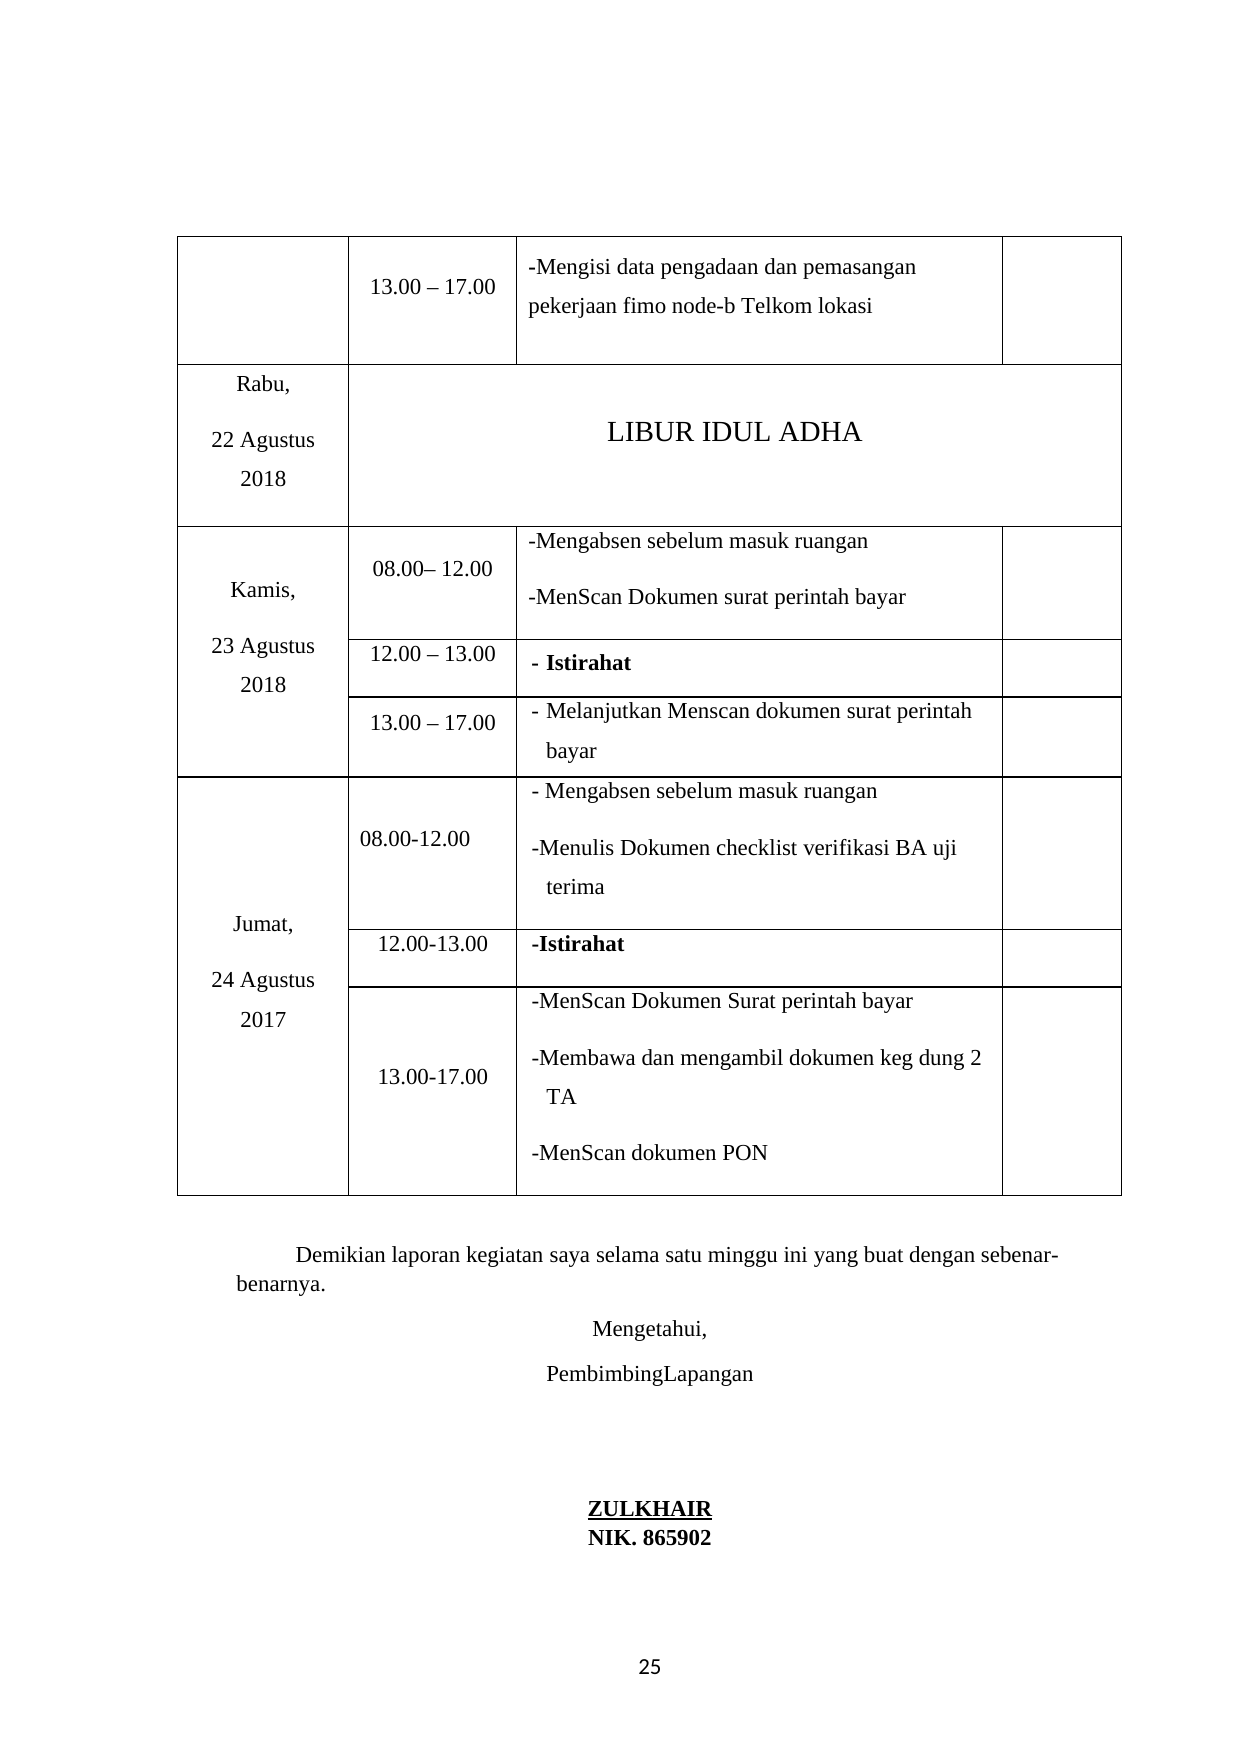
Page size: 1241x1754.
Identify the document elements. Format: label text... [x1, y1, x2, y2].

table_cell 12.00-13.00 [349, 930, 516, 986]
table_cell -Mengabsen sebelum masuk ruangan -MenScan Dokumen surat perintah bayar [517, 527, 1002, 639]
table_cell 13.00-17.00 [349, 988, 516, 1195]
table_cell Melanjutkan Menscan dokumen surat perintah bayar [517, 698, 1002, 776]
table_cell - Mengabsen sebelum masuk ruangan -Menulis Dokumen checklist verifikasi BA uji terima [517, 778, 1002, 929]
table_cell 13.00 – 17.00 [349, 237, 516, 364]
table_cell [1003, 527, 1121, 639]
table_cell 08.00-12.00 [349, 778, 516, 929]
table_cell 12.00 – 13.00 [349, 640, 516, 696]
table_cell [1003, 698, 1121, 776]
table_cell -Mengisi data pengadaan dan pemasangan pekerjaan fimo node-b Telkom lokasi [517, 237, 1002, 364]
table_cell Istirahat [517, 640, 1002, 696]
table_cell 13.00 – 17.00 [349, 698, 516, 776]
table_cell [1003, 640, 1121, 696]
text Mengetahui, [236, 1315, 1063, 1341]
table_cell 08.00– 12.00 [349, 527, 516, 639]
text Demikian laporan kegiatan saya selama satu minggu ini yang buat dengan sebenar-benarnya. [236, 1241, 1063, 1296]
table_cell -Istirahat [517, 930, 1002, 986]
table_cell -MenScan Dokumen Surat perintah bayar -Membawa dan mengambil dokumen keg dung 2 TA -MenScan dokumen PON [517, 988, 1002, 1195]
table_cell [1003, 778, 1121, 929]
table_cell [1003, 930, 1121, 986]
text NIK. 865902 [236, 1524, 1063, 1550]
text PembimbingLapangan [236, 1360, 1063, 1386]
table_cell LIBUR IDUL ADHA [349, 365, 1121, 526]
table_cell Kamis, 23 Agustus 2018 [178, 527, 348, 776]
table_cell Rabu, 22 Agustus 2018 [178, 365, 348, 526]
table_cell [1003, 988, 1121, 1195]
text ZULKHAIR [236, 1495, 1063, 1522]
table_cell [1003, 237, 1121, 364]
table_cell Jumat, 24 Agustus 2017 [178, 778, 348, 1195]
